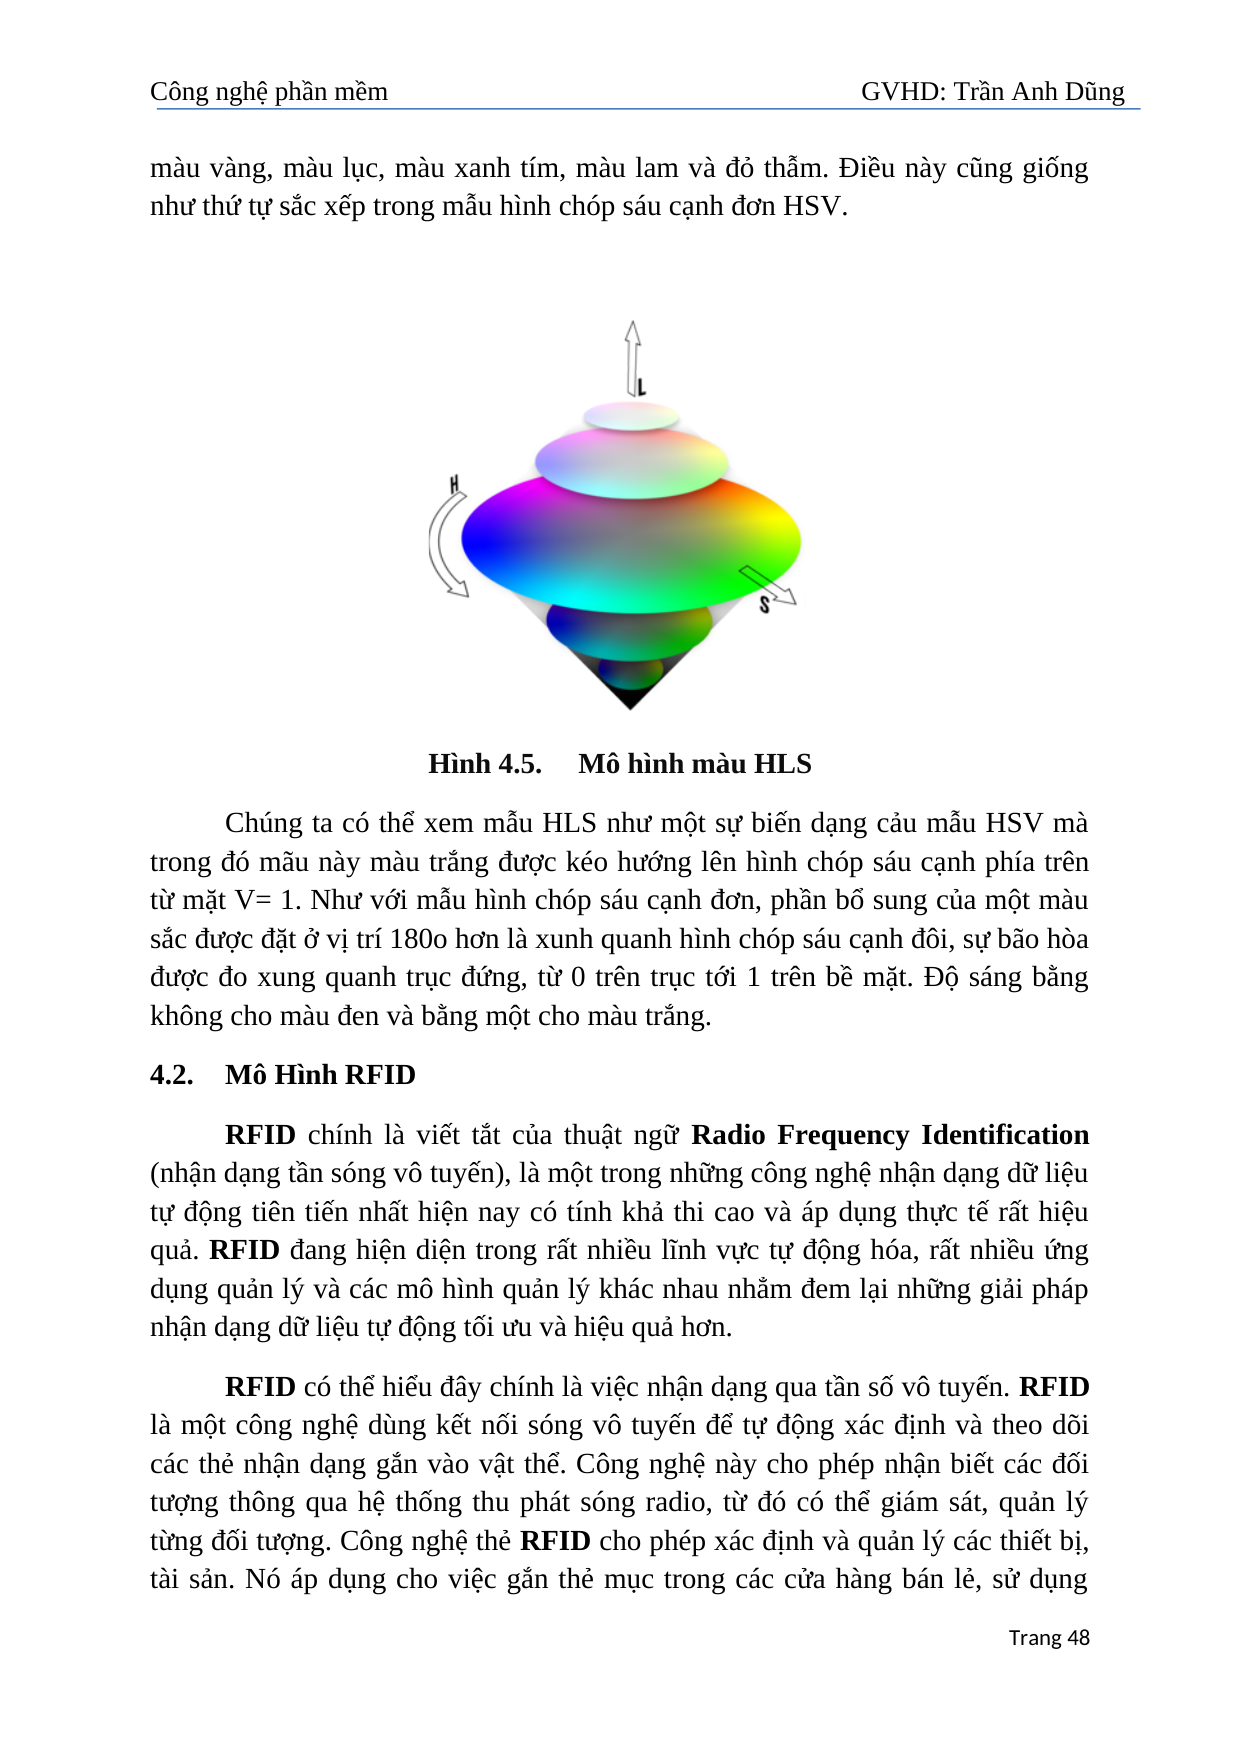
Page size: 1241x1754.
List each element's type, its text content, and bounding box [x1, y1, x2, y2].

text Chúng ta có thể xem mẫu HLS như một sự biến dạng cảu mẫu HSV mà trong đó mãu này màu trắng được kéo hướng lên hình chóp sáu cạnh phía trên từ mặt V= 1. Như với mẫu hình chóp sáu cạnh đơn, phần bổ sung của một màu sắc được đặt ở vị trí 180o hơn là xunh quanh hình chóp sáu cạnh đôi, sự bão hòa được đo xung quanh trục đứng, từ 0 trên trục tới 1 trên bề mặt. Độ sáng bằng không cho màu đen và bằng một cho màu trắng. [150, 805, 1090, 1032]
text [150, 150, 1090, 222]
picture [428, 320, 807, 714]
subtitle Mô hình màu HLS [150, 746, 1090, 779]
subtitle Mô Hình RFID [150, 1057, 1090, 1091]
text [150, 1369, 1090, 1595]
text RFID chính là viết tắt của thuật ngữ Radio Frequency Identification (nhận dạng tần sóng vô tuyến), là một trong những công nghệ nhận dạng dữ liệu tự động tiên tiến nhất hiện nay có tính khả thi cao và áp dụng thực tế rất hiệu quả. RFID đang hiện diện trong rất nhiều lĩnh vực tự động hóa, rất nhiều ứng dụng quản lý và các mô hình quản lý khác nhau nhẳm đem lại những giải pháp nhận dạng dữ liệu tự động tối ưu và hiệu quả hơn. [150, 1117, 1090, 1343]
